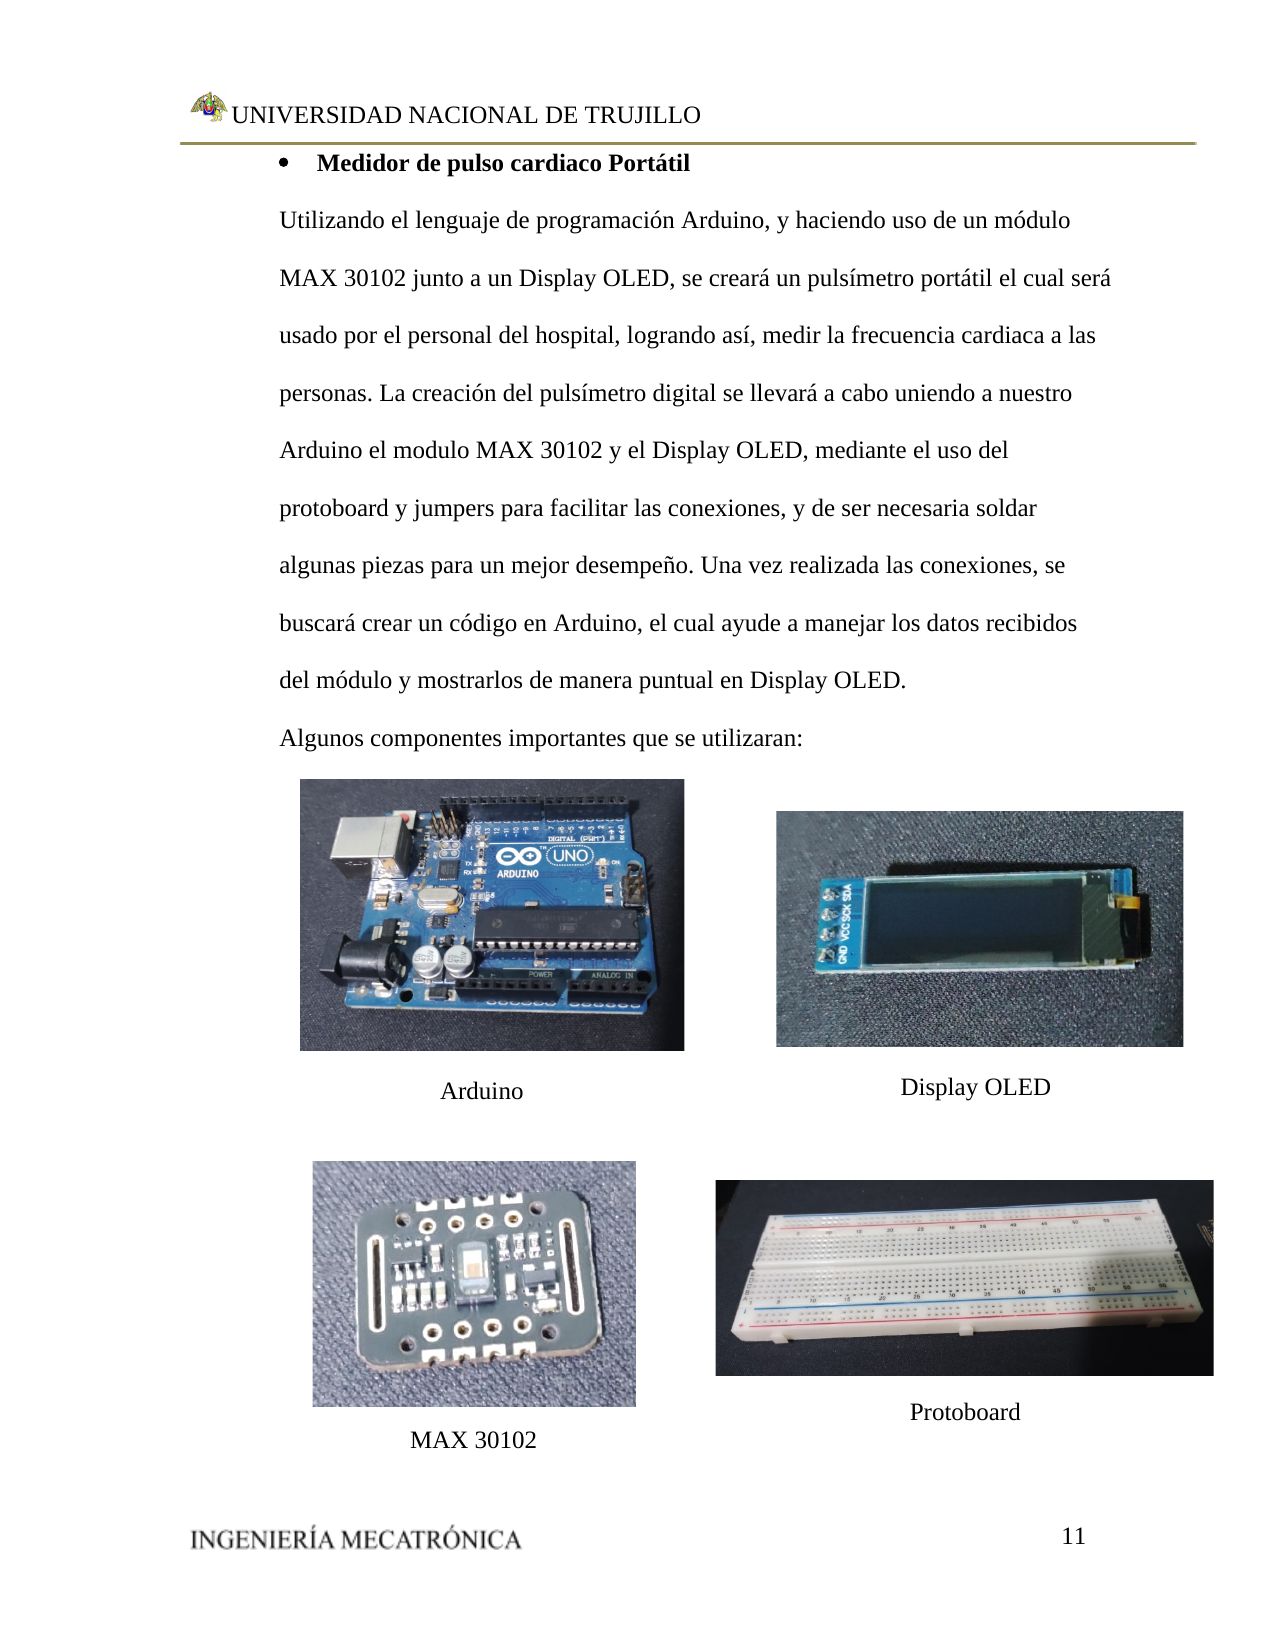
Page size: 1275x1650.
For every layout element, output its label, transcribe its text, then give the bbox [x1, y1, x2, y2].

picture [312, 1161, 636, 1407]
picture [776, 811, 1184, 1047]
picture [300, 779, 685, 1051]
picture [190, 91, 228, 123]
list Medidor de pulso cardiaco Portátil [279, 148, 1112, 176]
text Utilizando el lenguaje de programación Arduino, y haciendo uso de un módulo MAX 30102 junto a un Display OLED, se creará un pulsímetro portátil el cual será usado por el personal del hospital, logrando así, medir la frecuencia cardiaca a las personas. La creación del pulsímetro digital se llevará a cabo uniendo a nuestro Arduino el modulo MAX 30102 y el Display OLED, mediante el uso del protoboard y jumpers para facilitar las conexiones, y de ser necesaria soldar algunas piezas para un mejor desempeño. Una vez realizada las conexiones, se buscará crear un código en Arduino, el cual ayude a manejar los datos recibidos del módulo y mostrarlos de manera puntual en Display OLED. [279, 205, 1112, 694]
picture [176, 1509, 569, 1570]
text Algunos componentes importantes que se utilizaran: [279, 723, 1112, 751]
picture [715, 1180, 1214, 1376]
